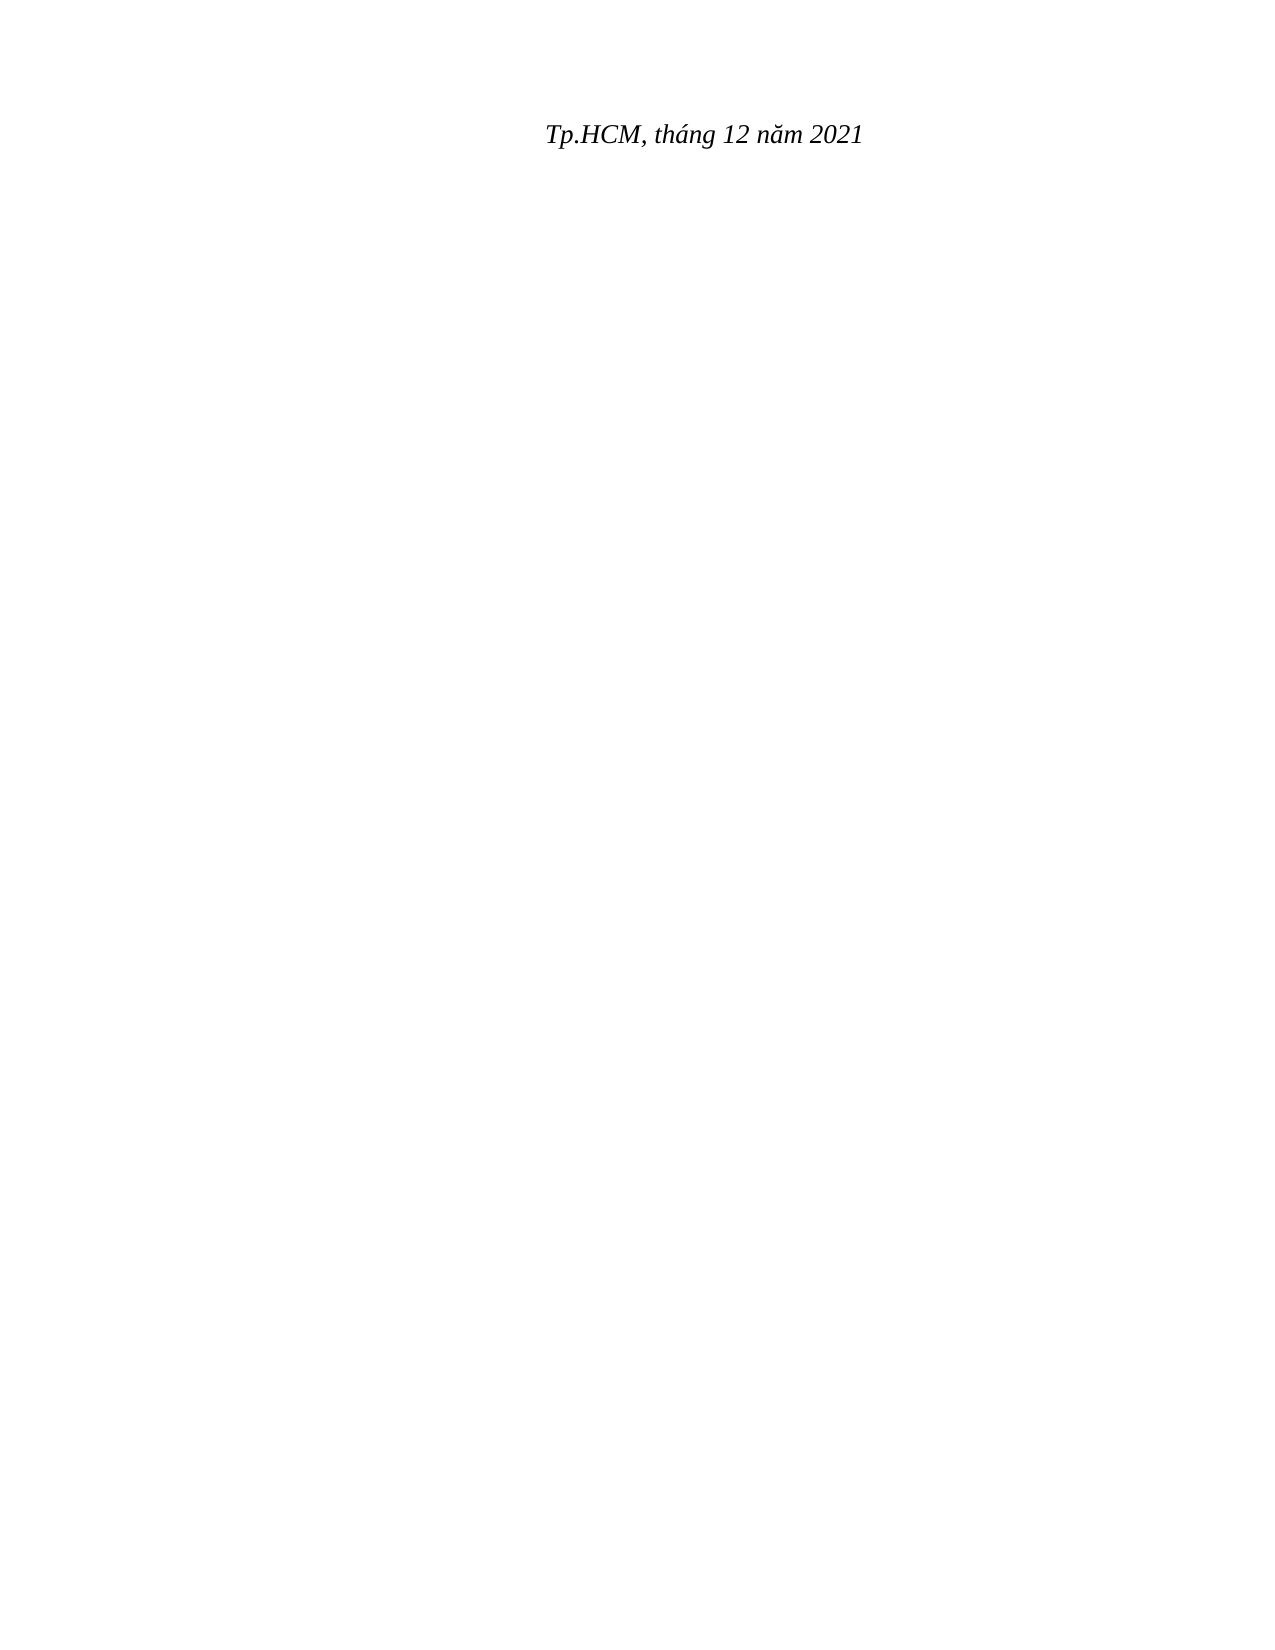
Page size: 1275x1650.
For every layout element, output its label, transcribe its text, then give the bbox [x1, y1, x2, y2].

text Tp.HCM, tháng 12 năm 2021 [177, 118, 1157, 149]
